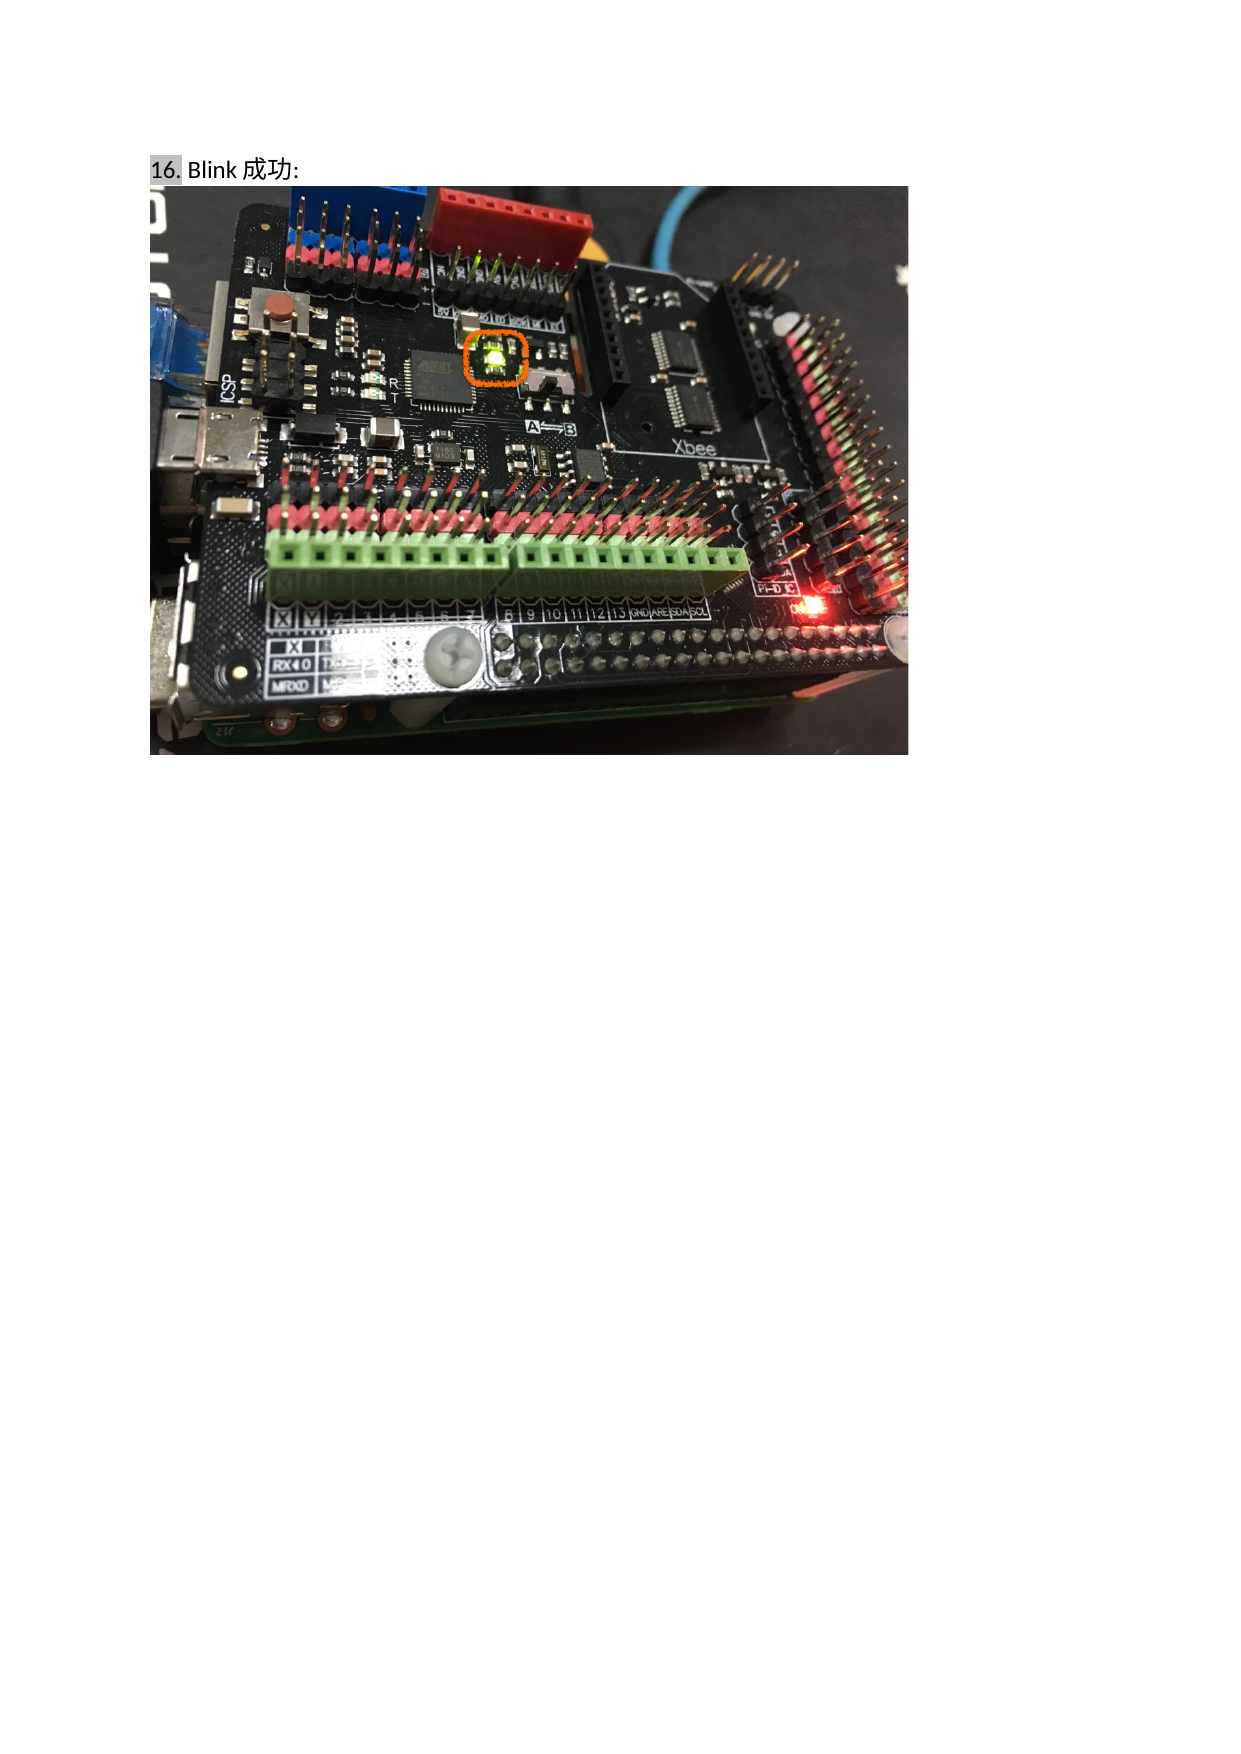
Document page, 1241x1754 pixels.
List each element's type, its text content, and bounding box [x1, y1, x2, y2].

list Blink 成功: [150, 150, 1090, 186]
picture [150, 186, 909, 755]
